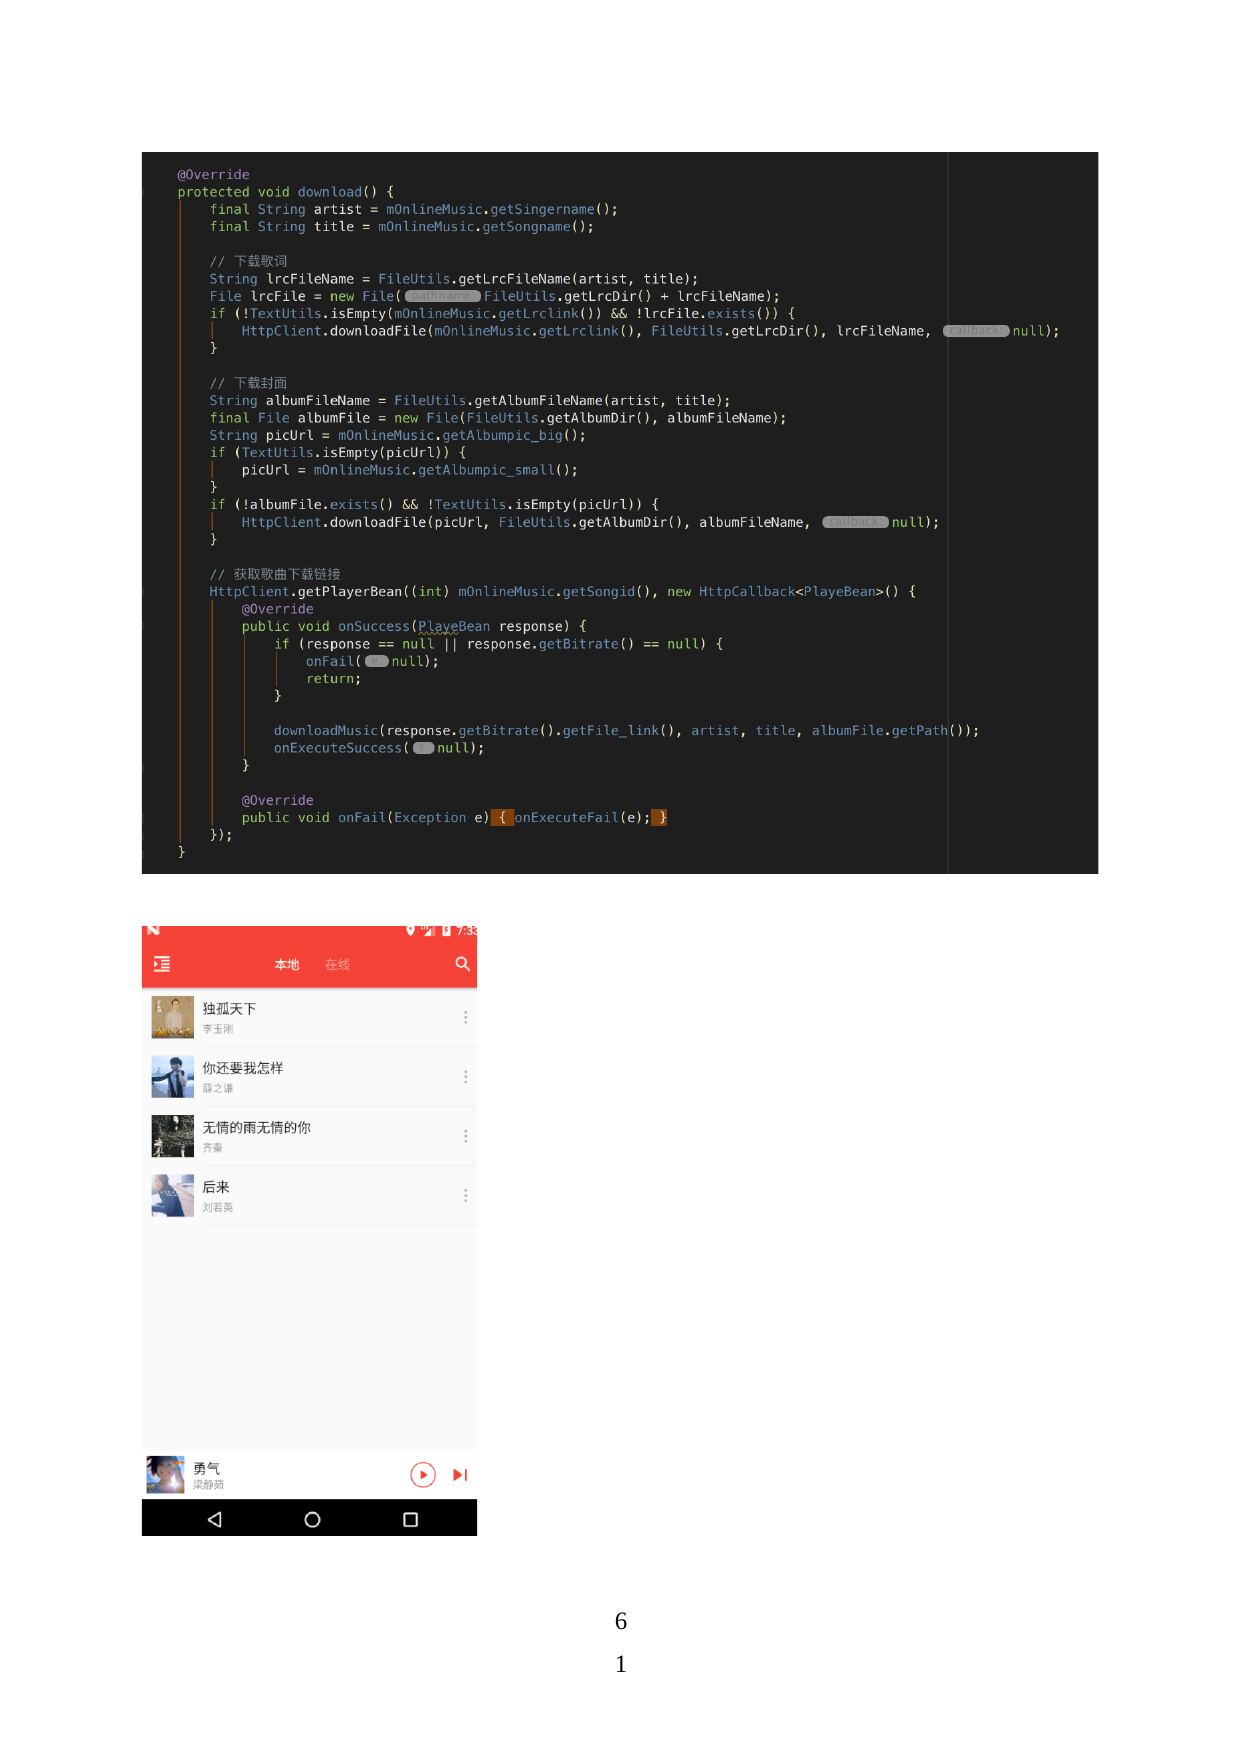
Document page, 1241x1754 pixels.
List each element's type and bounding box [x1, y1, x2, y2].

picture [141, 926, 478, 1536]
picture [141, 152, 1099, 874]
